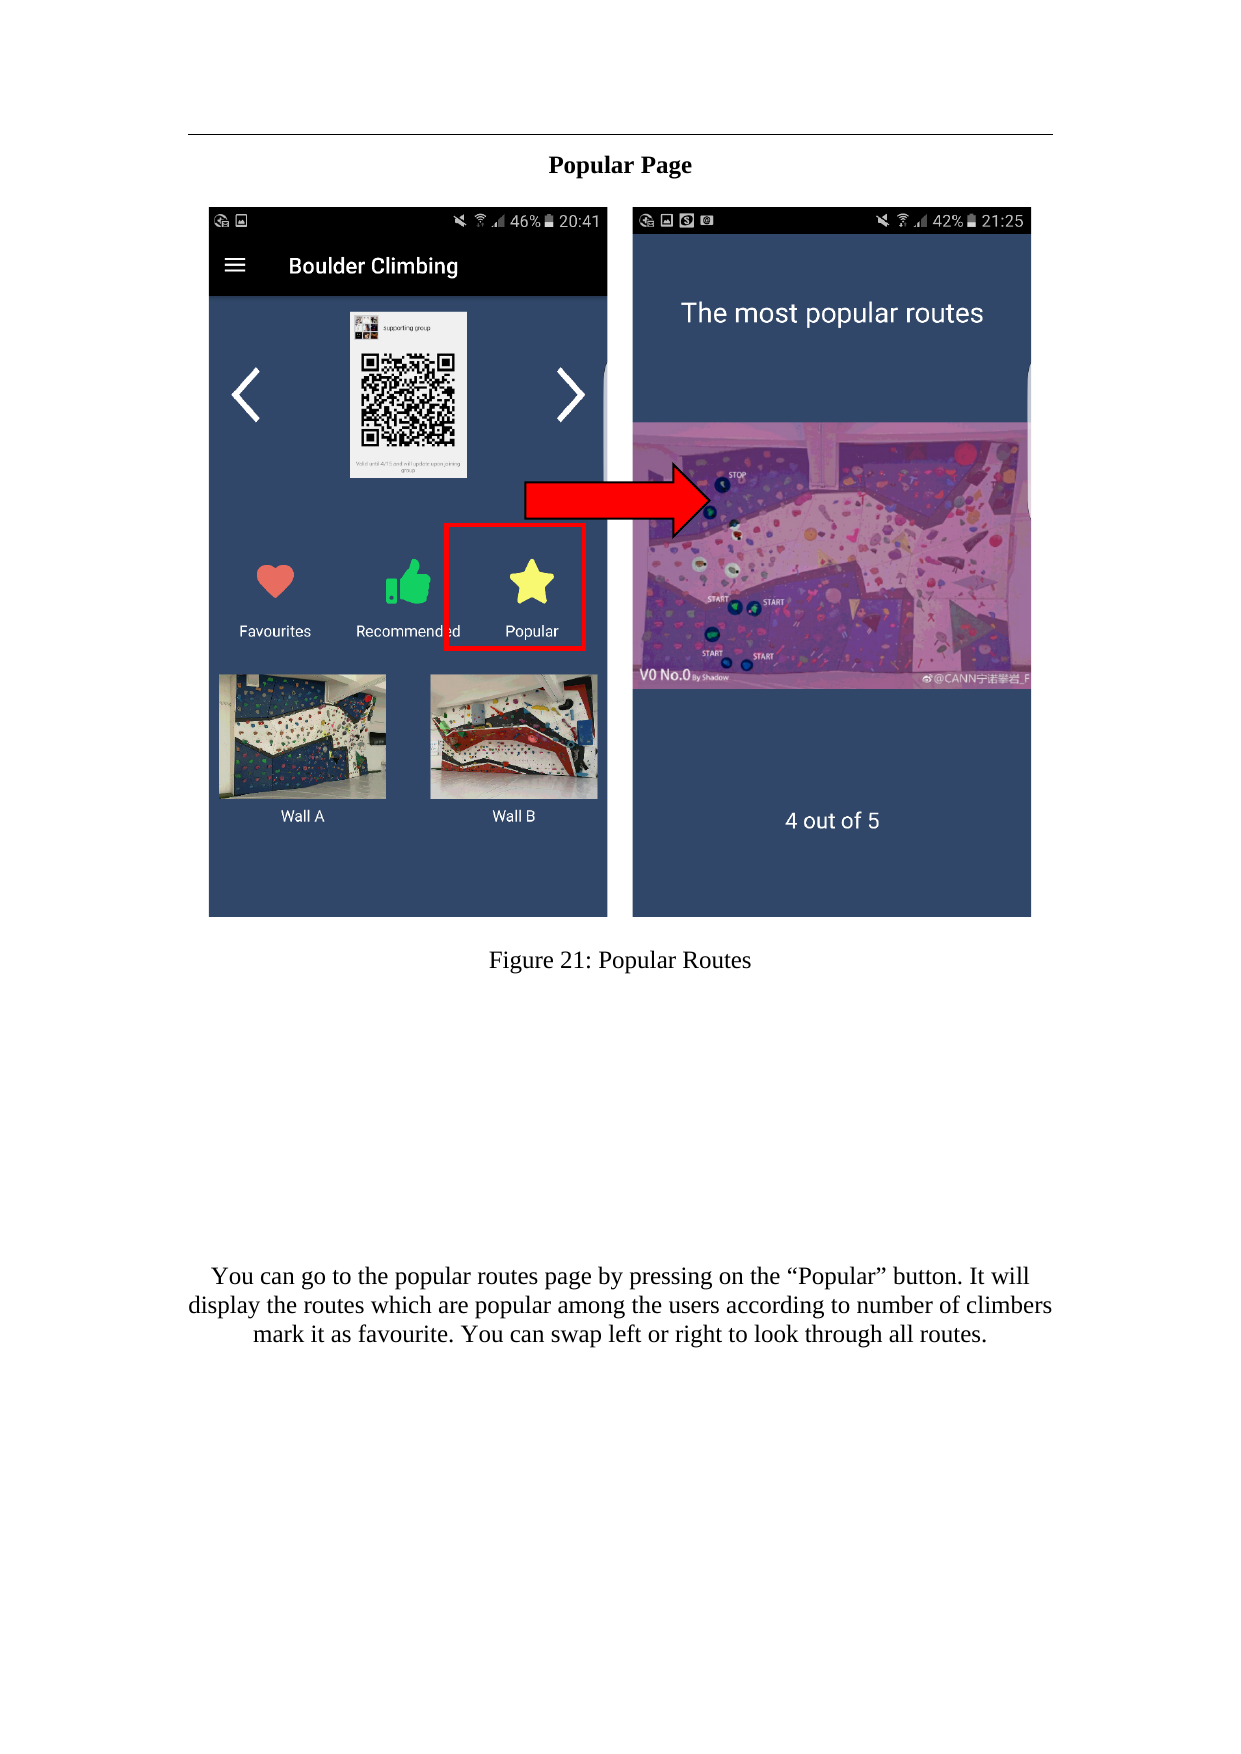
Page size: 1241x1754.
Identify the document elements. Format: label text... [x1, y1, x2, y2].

picture [632, 207, 1032, 917]
text Figure 21: Popular Routes [187, 945, 1053, 974]
picture [208, 207, 608, 917]
text Popular Page [187, 150, 1053, 179]
text You can go to the popular routes page by pressing on the “Popular” button. It will display the routes which are popular among the users according to number of climbers mark it as favourite. You can swap left or right to look through all routes. [187, 1261, 1053, 1347]
